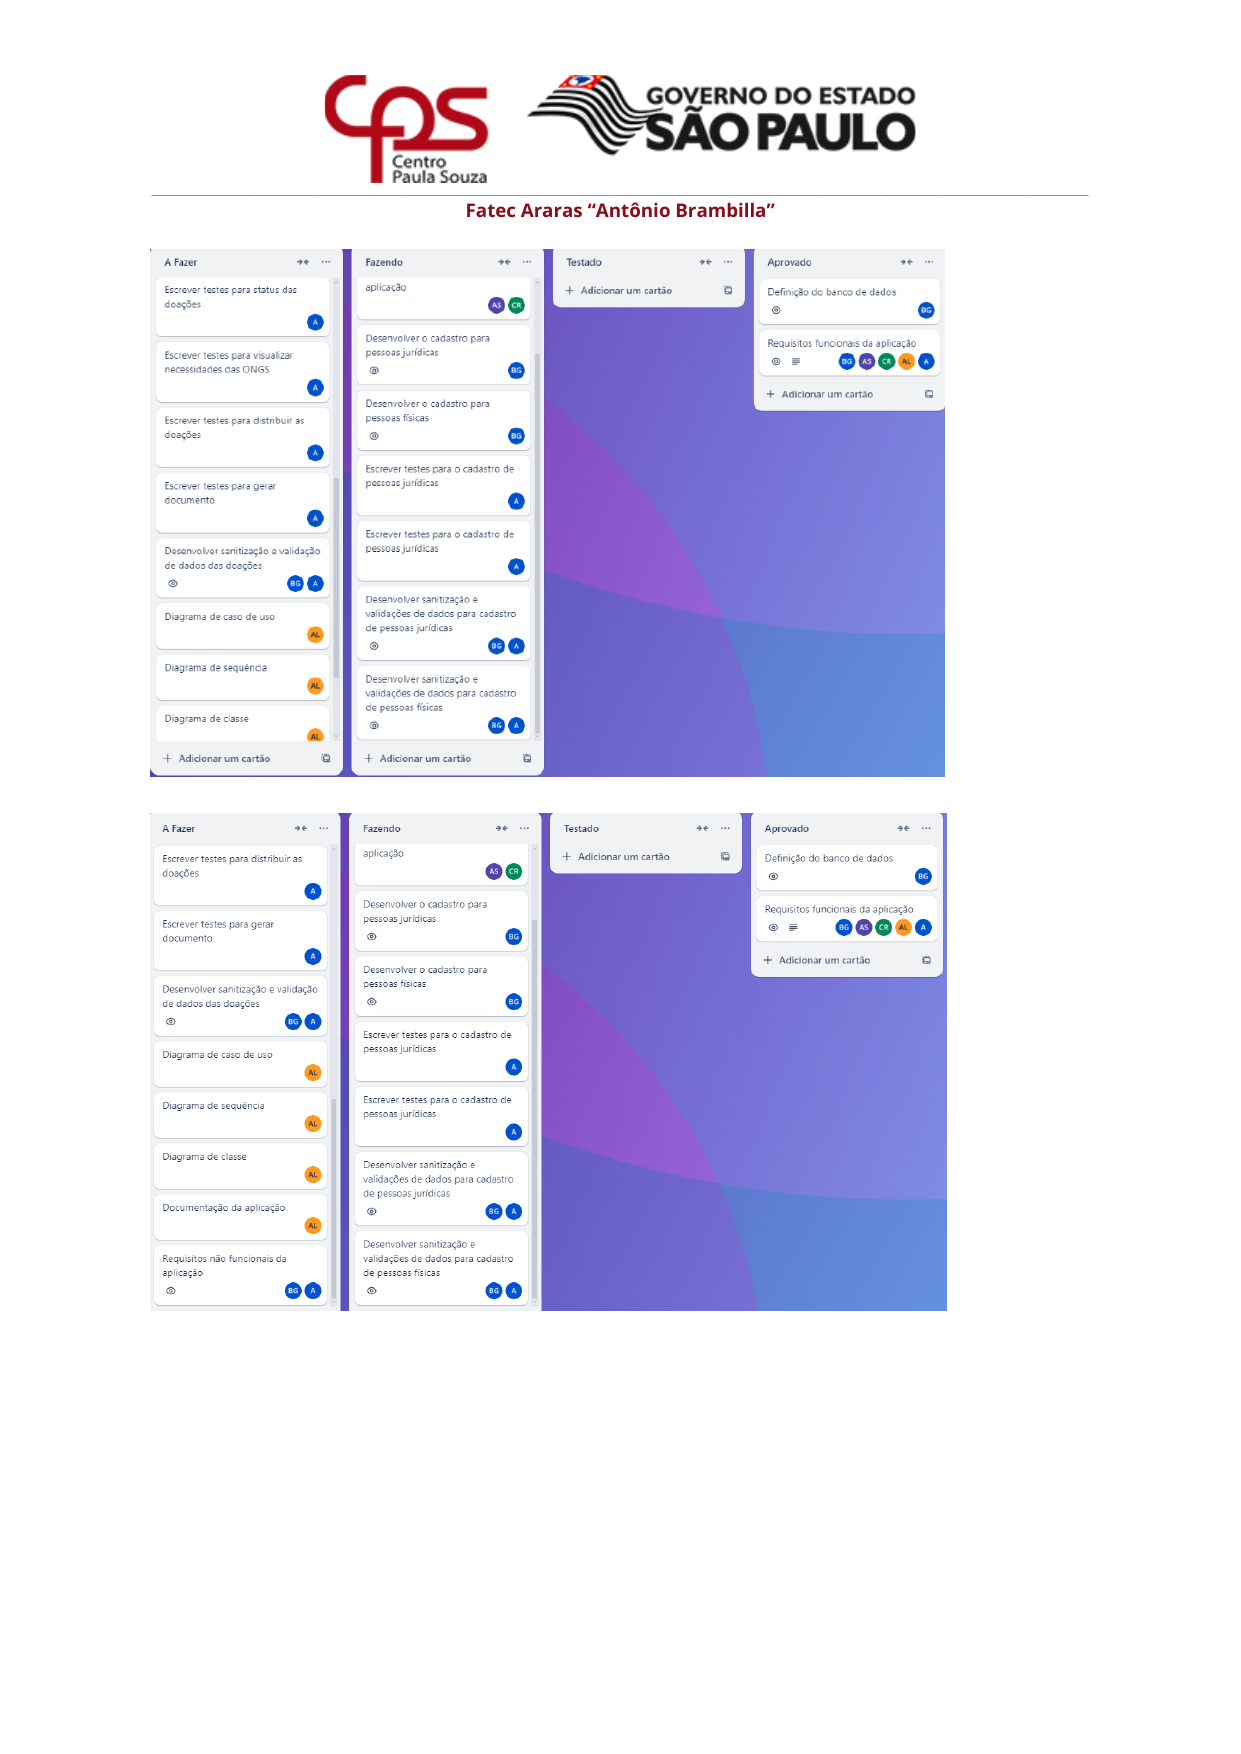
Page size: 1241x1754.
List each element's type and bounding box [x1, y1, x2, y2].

picture [150, 813, 947, 1311]
picture [324, 75, 916, 183]
picture [150, 249, 945, 777]
